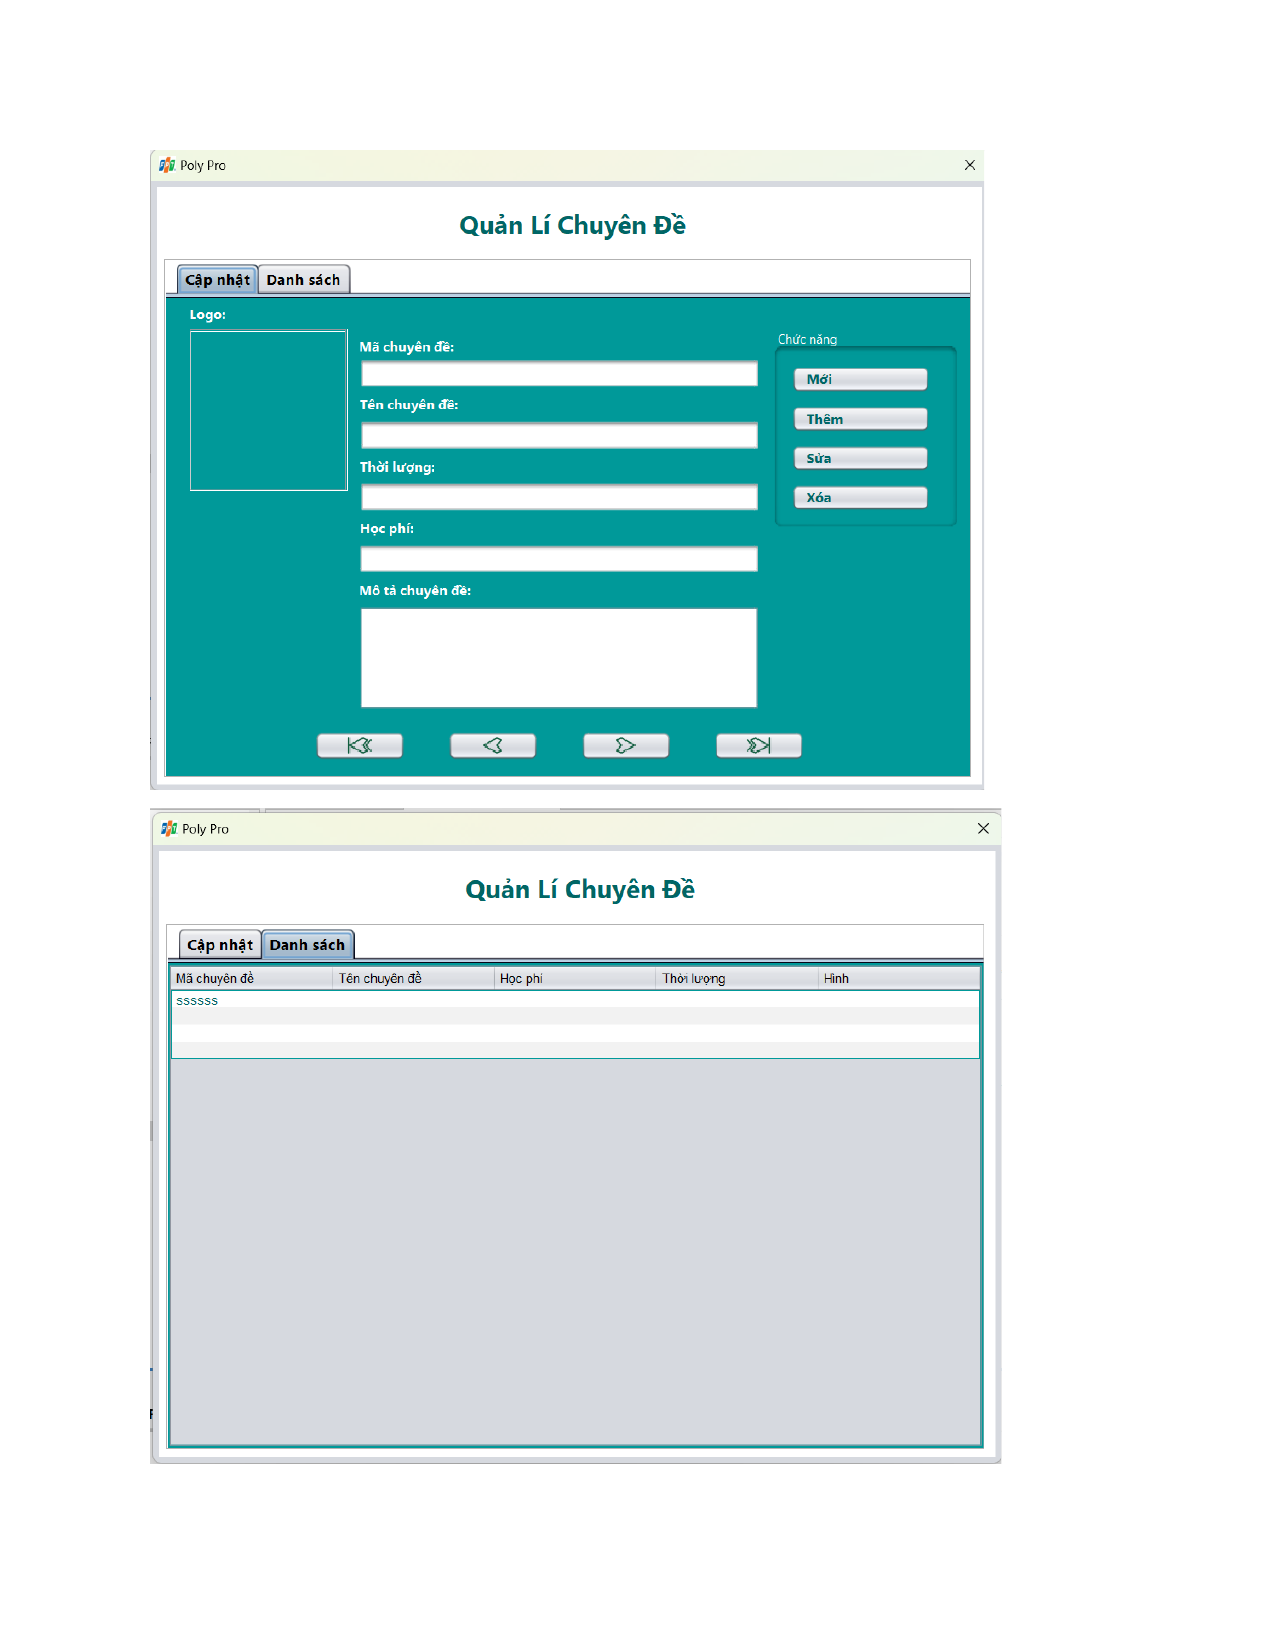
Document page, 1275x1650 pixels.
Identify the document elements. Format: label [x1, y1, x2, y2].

picture [150, 808, 1002, 1464]
picture [150, 150, 985, 790]
